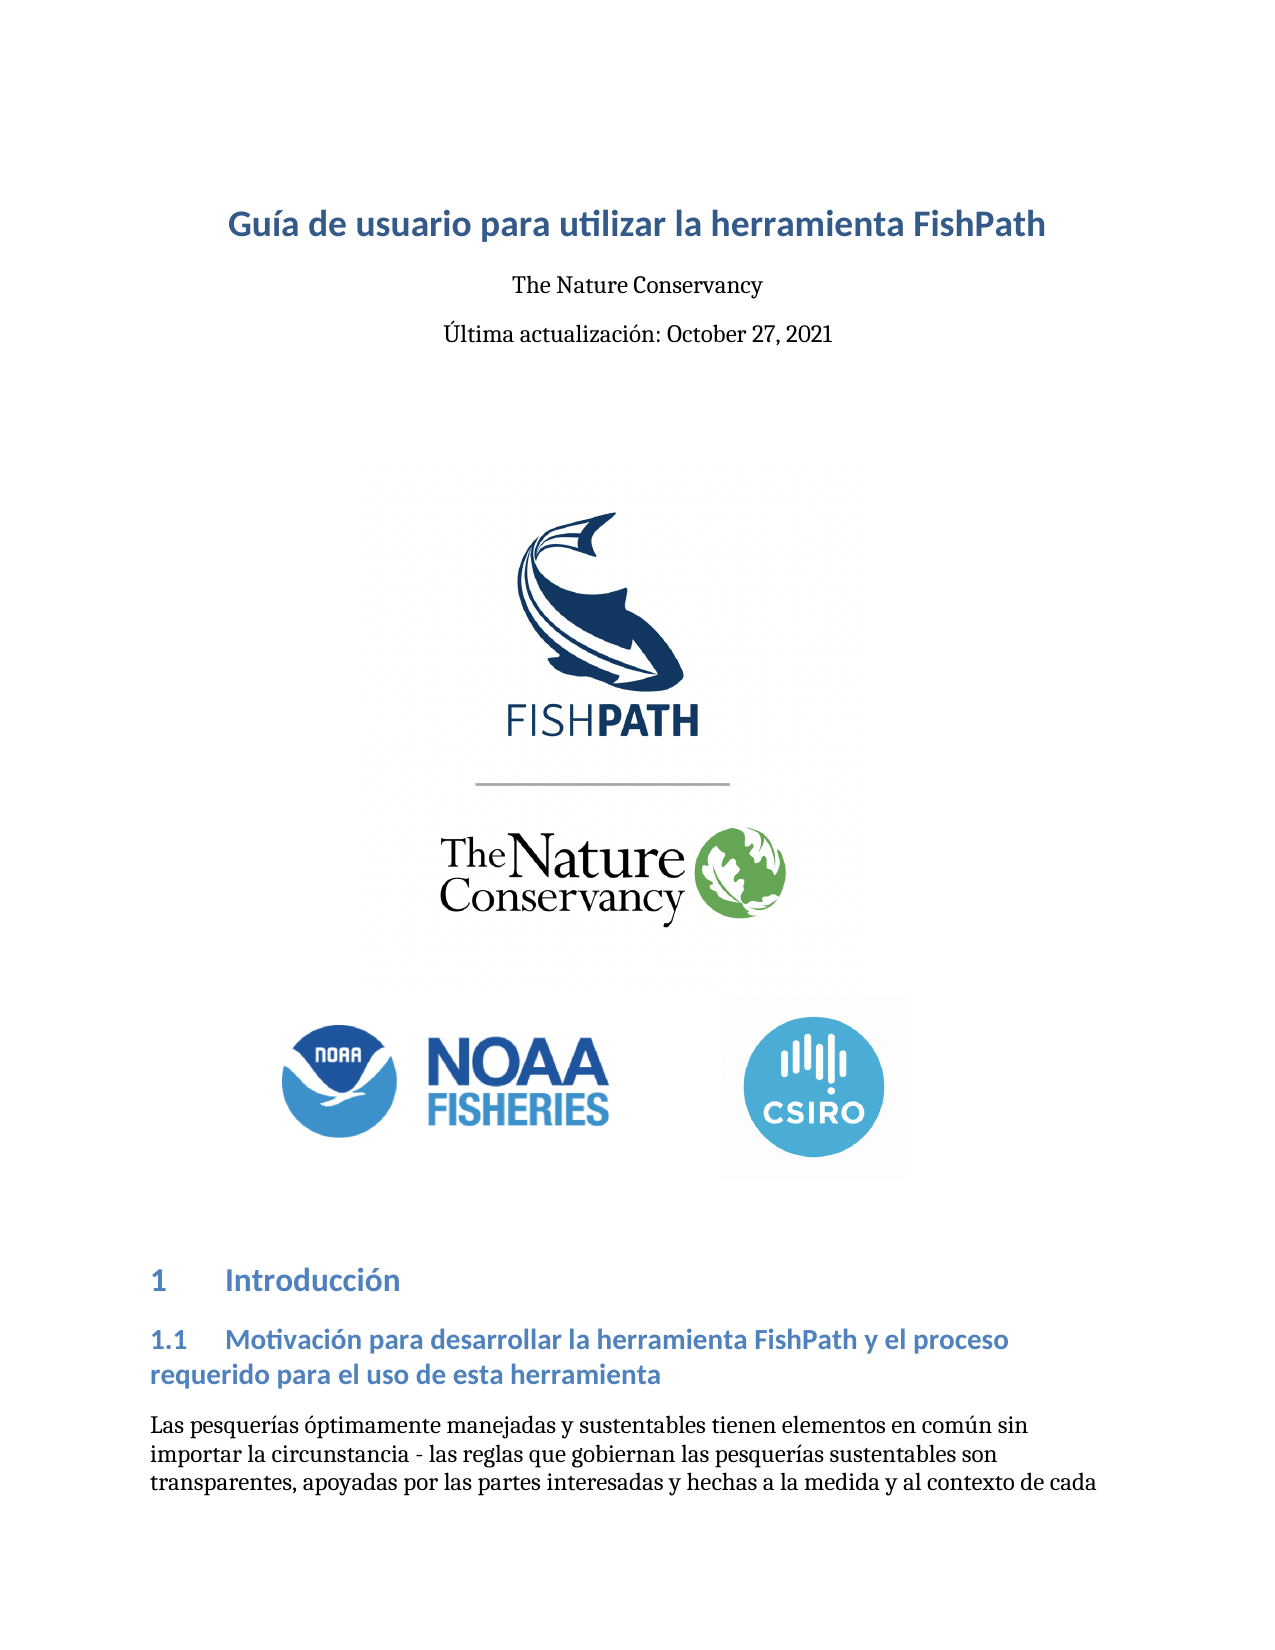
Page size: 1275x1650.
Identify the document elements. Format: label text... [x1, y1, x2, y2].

subtitle 1 Introducción [150, 1259, 1125, 1300]
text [150, 1411, 1125, 1497]
text Última actualización: October 27, 2021 [150, 320, 1125, 349]
picture [168, 458, 1044, 1210]
text The Nature Conservancy [150, 271, 1125, 299]
title Guía de usuario para utilizar la herramienta FishPath [150, 200, 1125, 246]
subtitle 1.1 Motivación para desarrollar la herramienta FishPath y el proceso requerido para el uso de esta herramienta [150, 1321, 1125, 1392]
